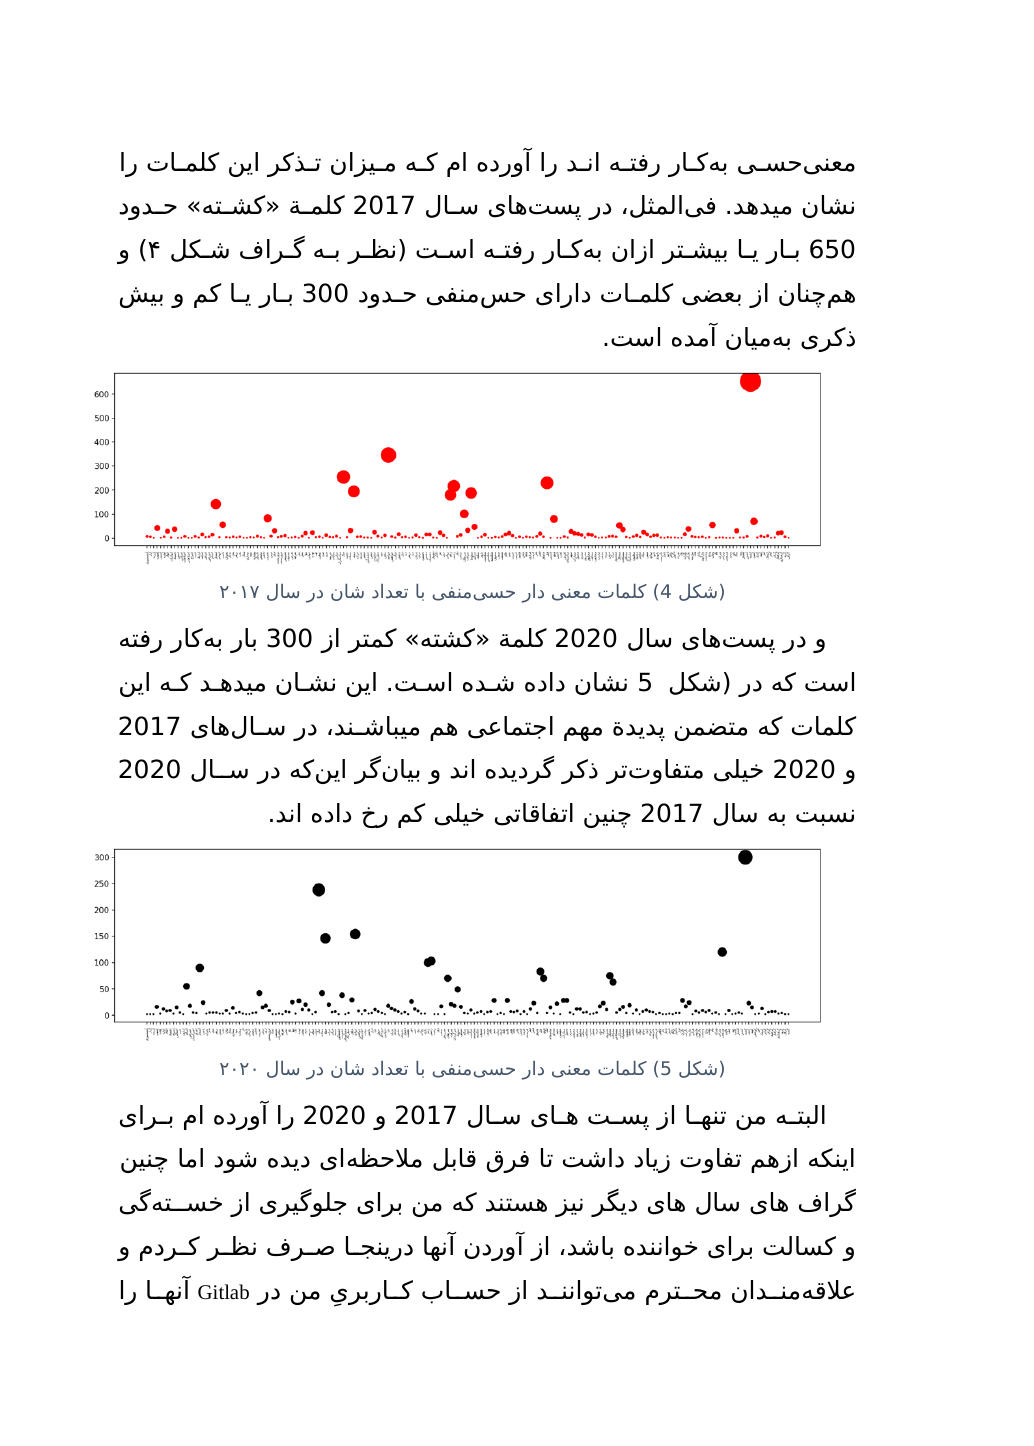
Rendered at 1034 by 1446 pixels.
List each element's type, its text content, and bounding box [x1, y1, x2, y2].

text و در پست‌های سال 2020 کلمة «کشته» کمتر از 300 بار به‌کار رفته است که در (شکل 5 نشان داده شده است. این نشان میدهد که این کلمات که متضمن پدیدة مهم اجتماعی هم میباشند، در سال‌های 2017 و 2020 خیلی متفاوت‌تر ذکر گردیده اند و بیان‌گر این‌که در سال 2020 نسبت به سال 2017 چنین اتفاقاتی خیلی کم رخ داده اند. [118, 624, 856, 828]
picture [88, 843, 827, 1047]
picture [88, 366, 827, 570]
text (شکل 5) کلمات معنی دار حسی‌منفی با تعداد شان در سال ۲۰۲۰ [118, 1058, 856, 1080]
text (شکل 4) کلمات معنی دار حسی‌منفی با تعداد شان در سال ۲۰۱۷ [118, 582, 856, 603]
